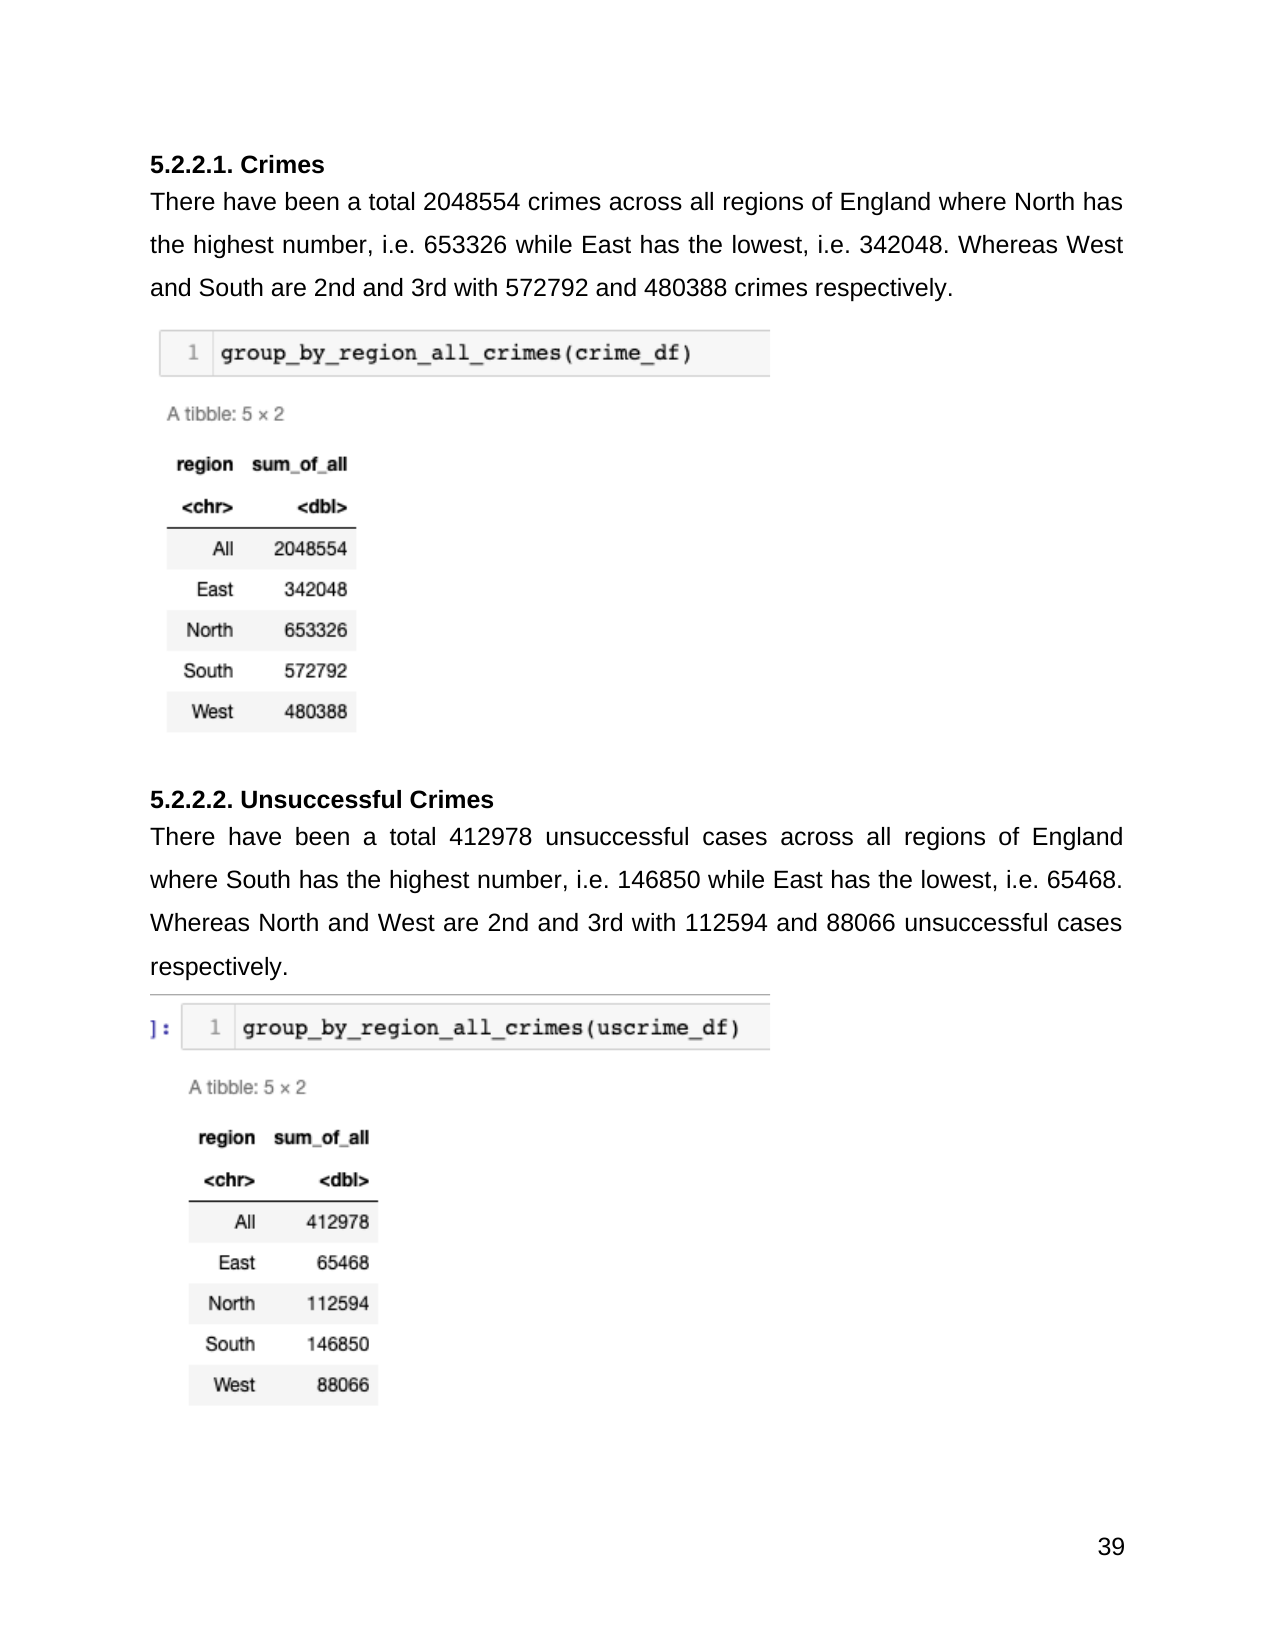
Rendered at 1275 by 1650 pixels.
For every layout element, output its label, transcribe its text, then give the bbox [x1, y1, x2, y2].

subtitle 5.2.2.2. Unsuccessful Crimes [150, 785, 1125, 814]
text There have been a total 2048554 crimes across all regions of England where North has the highest number, i.e. 653326 while East has the lowest, i.e. 342048. Whereas West and South are 2nd and 3rd with 572792 and 480388 crimes respectively. [150, 187, 1125, 302]
subtitle 5.2.2.1. Crimes [150, 150, 1125, 179]
picture [150, 316, 771, 742]
text There have been a total 412978 unsuccessful cases across all regions of England where South has the highest number, i.e. 146850 while East has the lowest, i.e. 65468. Whereas North and West are 2nd and 3rd with 112594 and 88066 unsuccessful cases respectively. [150, 822, 1125, 980]
picture [150, 994, 771, 1420]
